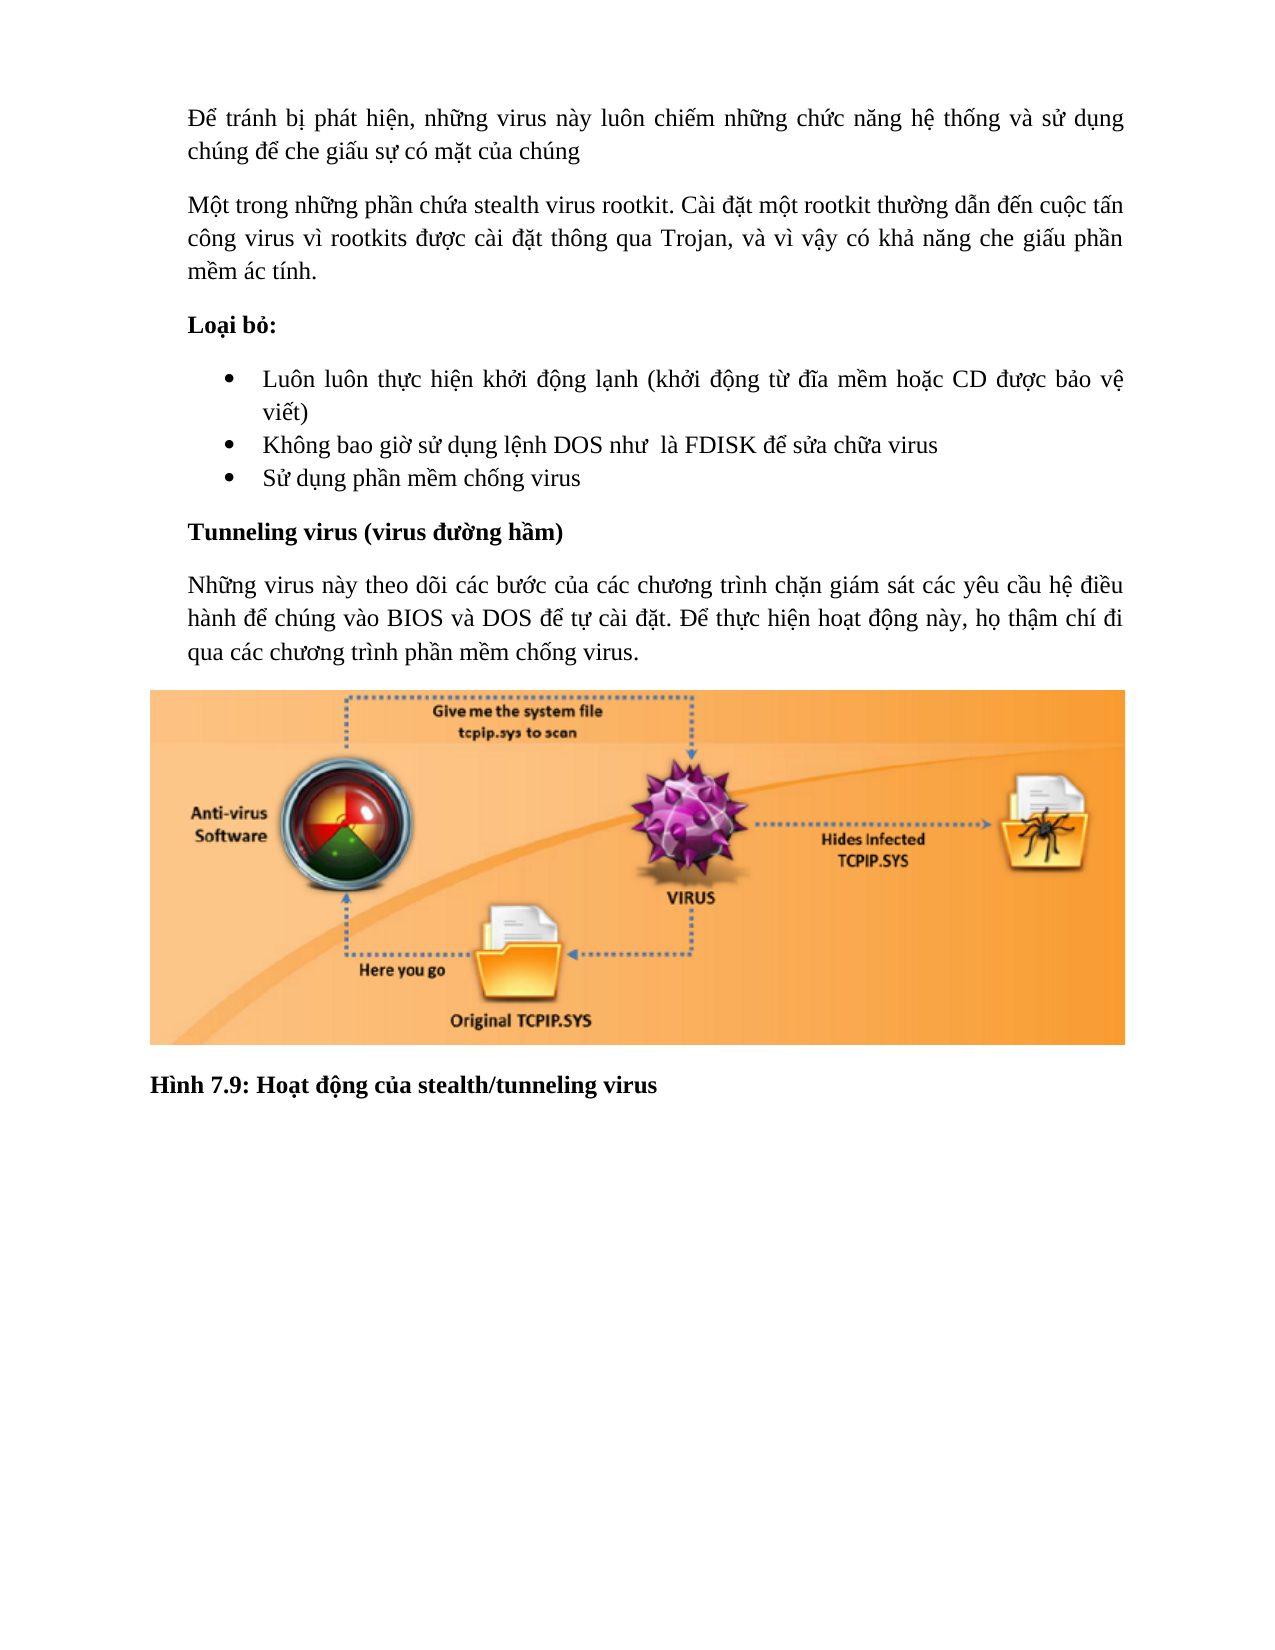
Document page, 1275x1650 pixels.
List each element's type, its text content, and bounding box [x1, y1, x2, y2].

text Tunneling virus (virus đường hầm) [187, 517, 1125, 545]
text Để tránh bị phát hiện, những virus này luôn chiếm những chức năng hệ thống và sử dụng chúng để che giấu sự có mặt của chúng [187, 103, 1125, 165]
list Sử dụng phần mềm chống virus [225, 463, 1125, 492]
list Không bao giờ sử dụng lệnh DOS như là FDISK để sửa chữa virus [225, 430, 1125, 458]
picture [150, 690, 1125, 1045]
text Hình 7.9: Hoạt động của stealth/tunneling virus [150, 1070, 1125, 1099]
list Luôn luôn thực hiện khởi động lạnh (khởi động từ đĩa mềm hoặc CD được bảo vệ viết) [225, 364, 1125, 426]
text Một trong những phần chứa stealth virus rootkit. Cài đặt một rootkit thường dẫn đến cuộc tấn công virus vì rootkits được cài đặt thông qua Trojan, và vì vậy có khả năng che giấu phần mềm ác tính. [187, 190, 1125, 285]
text Những virus này theo dõi các bước của các chương trình chặn giám sát các yêu cầu hệ điều hành để chúng vào BIOS và DOS để tự cài đặt. Để thực hiện hoạt động này, họ thậm chí đi qua các chương trình phần mềm chống virus. [187, 571, 1125, 665]
text Loại bỏ: [187, 310, 1125, 339]
